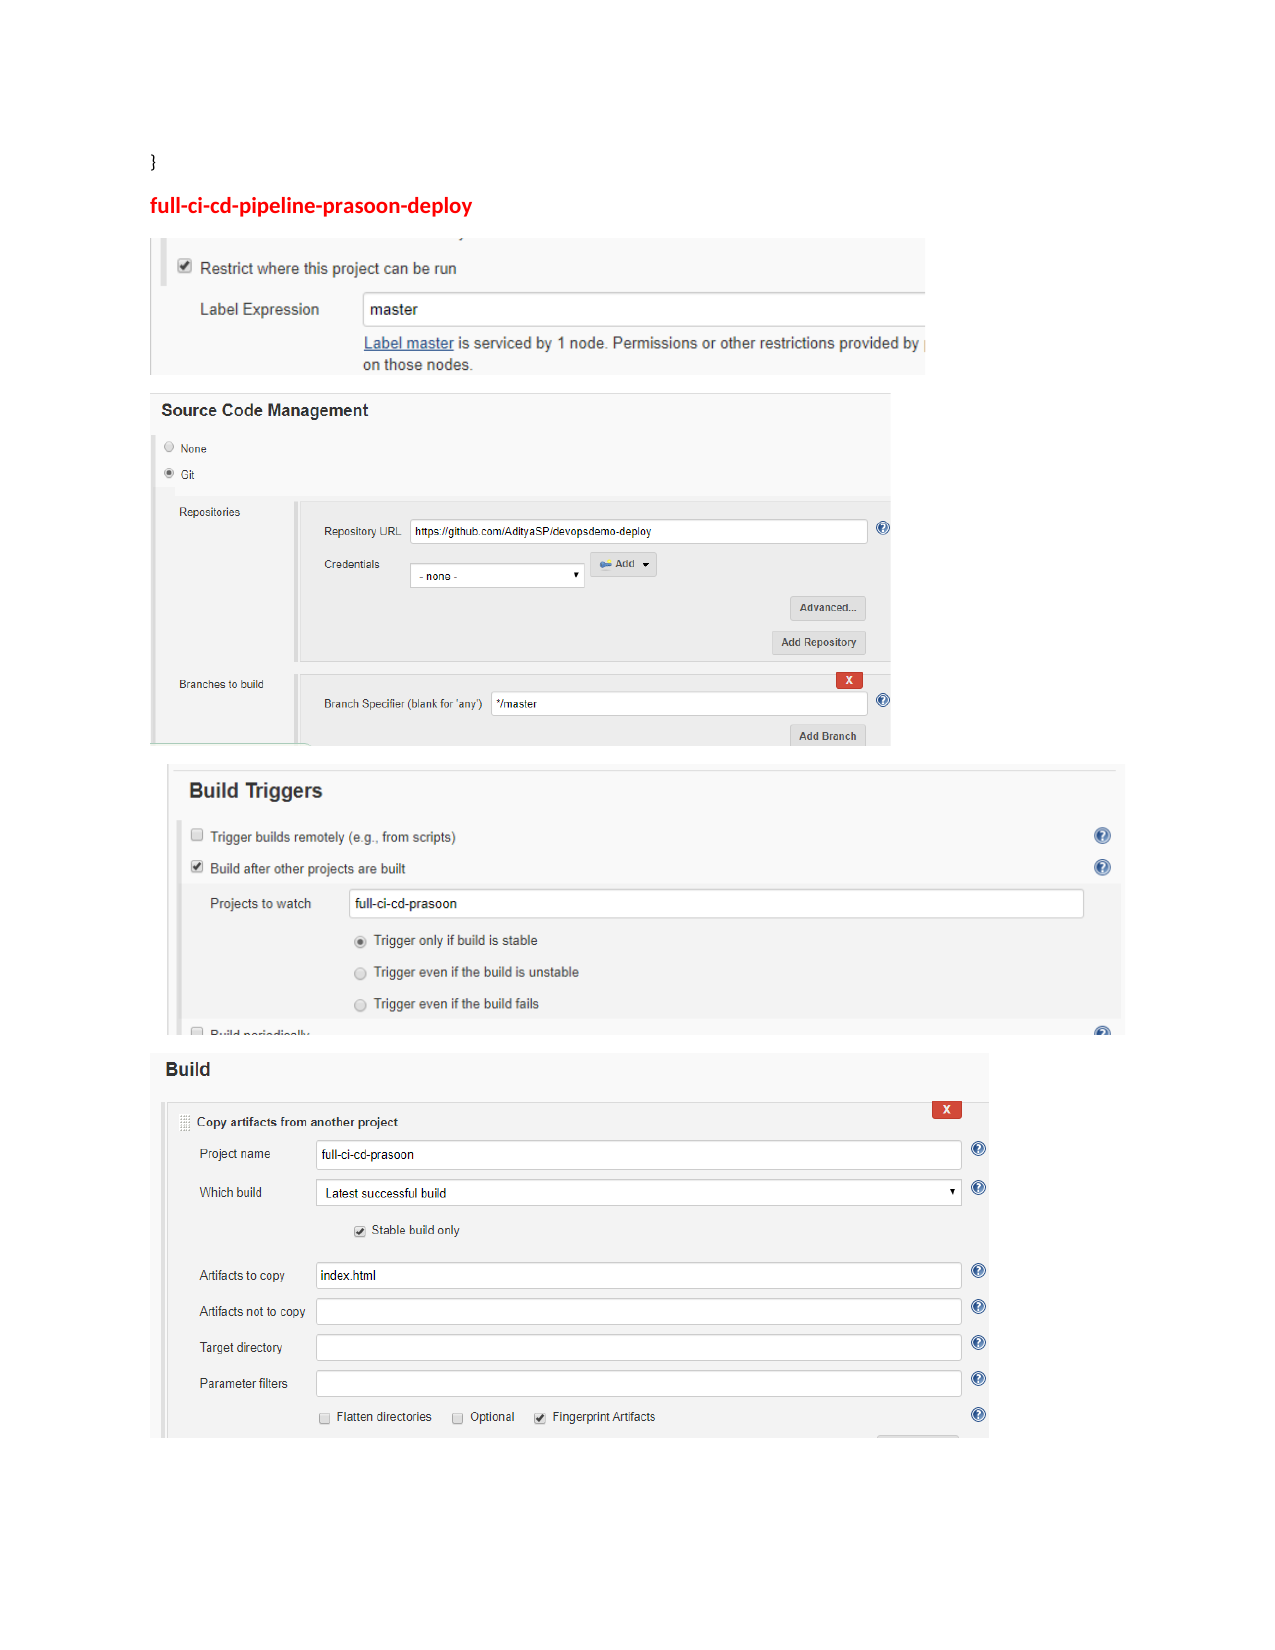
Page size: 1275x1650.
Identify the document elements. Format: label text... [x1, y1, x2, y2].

picture [150, 393, 891, 746]
text full-ci-cd-pipeline-prasoon-deploy [150, 191, 1125, 219]
picture [150, 238, 926, 375]
picture [150, 1053, 989, 1438]
text } [150, 150, 1125, 173]
picture [150, 764, 1125, 1035]
